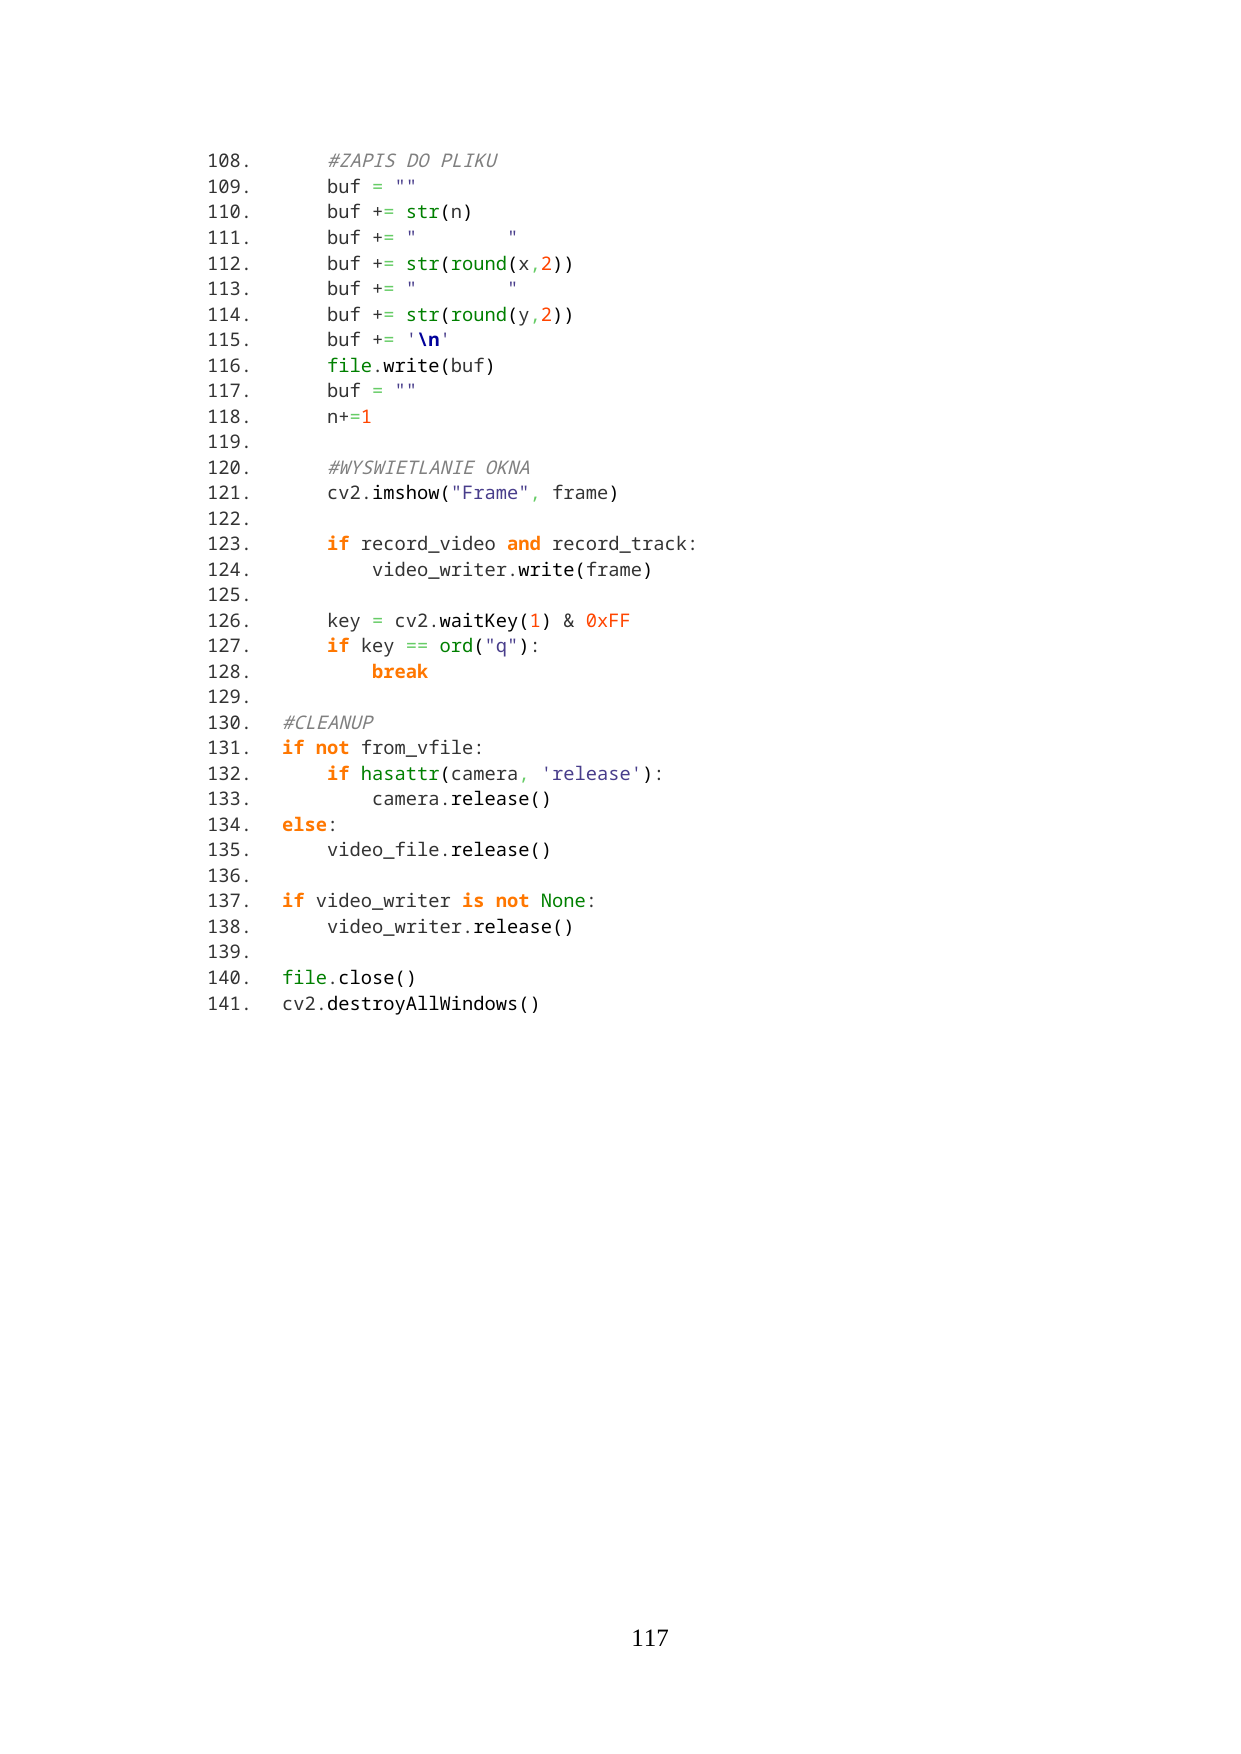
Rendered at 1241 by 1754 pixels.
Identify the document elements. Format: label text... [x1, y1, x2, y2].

list if key == ord("q"): [207, 633, 1092, 658]
list n+=1 [207, 403, 1092, 428]
list buf += str(round(x,2)) [207, 250, 1092, 275]
list buf += " " [207, 275, 1092, 301]
list #ZAPIS DO PLIKU [207, 148, 1092, 173]
list key = cv2.waitKey(1) & 0xFF [207, 607, 1092, 633]
list file.write(buf) [207, 352, 1092, 377]
list #CLEANUP [207, 709, 1092, 735]
list if record_video and record_track: [207, 531, 1092, 556]
list buf += str(n) [207, 199, 1092, 224]
list if hasattr(camera, 'release'): [207, 760, 1092, 786]
list buf += '\n' [207, 326, 1092, 352]
list file.close() [207, 964, 1092, 990]
list buf += " " [207, 224, 1092, 250]
list if video_writer is not None: [207, 888, 1092, 913]
list buf += str(round(y,2)) [207, 301, 1092, 326]
list if not from_vfile: [207, 735, 1092, 760]
list buf = "" [207, 377, 1092, 403]
list video_writer.write(frame) [207, 556, 1092, 582]
list cv2.destroyAllWindows() [207, 990, 1092, 1015]
list else: [207, 811, 1092, 837]
list #WYSWIETLANIE OKNA [207, 454, 1092, 479]
list camera.release() [207, 786, 1092, 811]
list break [207, 658, 1092, 684]
list buf = "" [207, 173, 1092, 199]
list cv2.imshow("Frame", frame) [207, 479, 1092, 505]
list video_file.release() [207, 837, 1092, 862]
list video_writer.release() [207, 913, 1092, 939]
